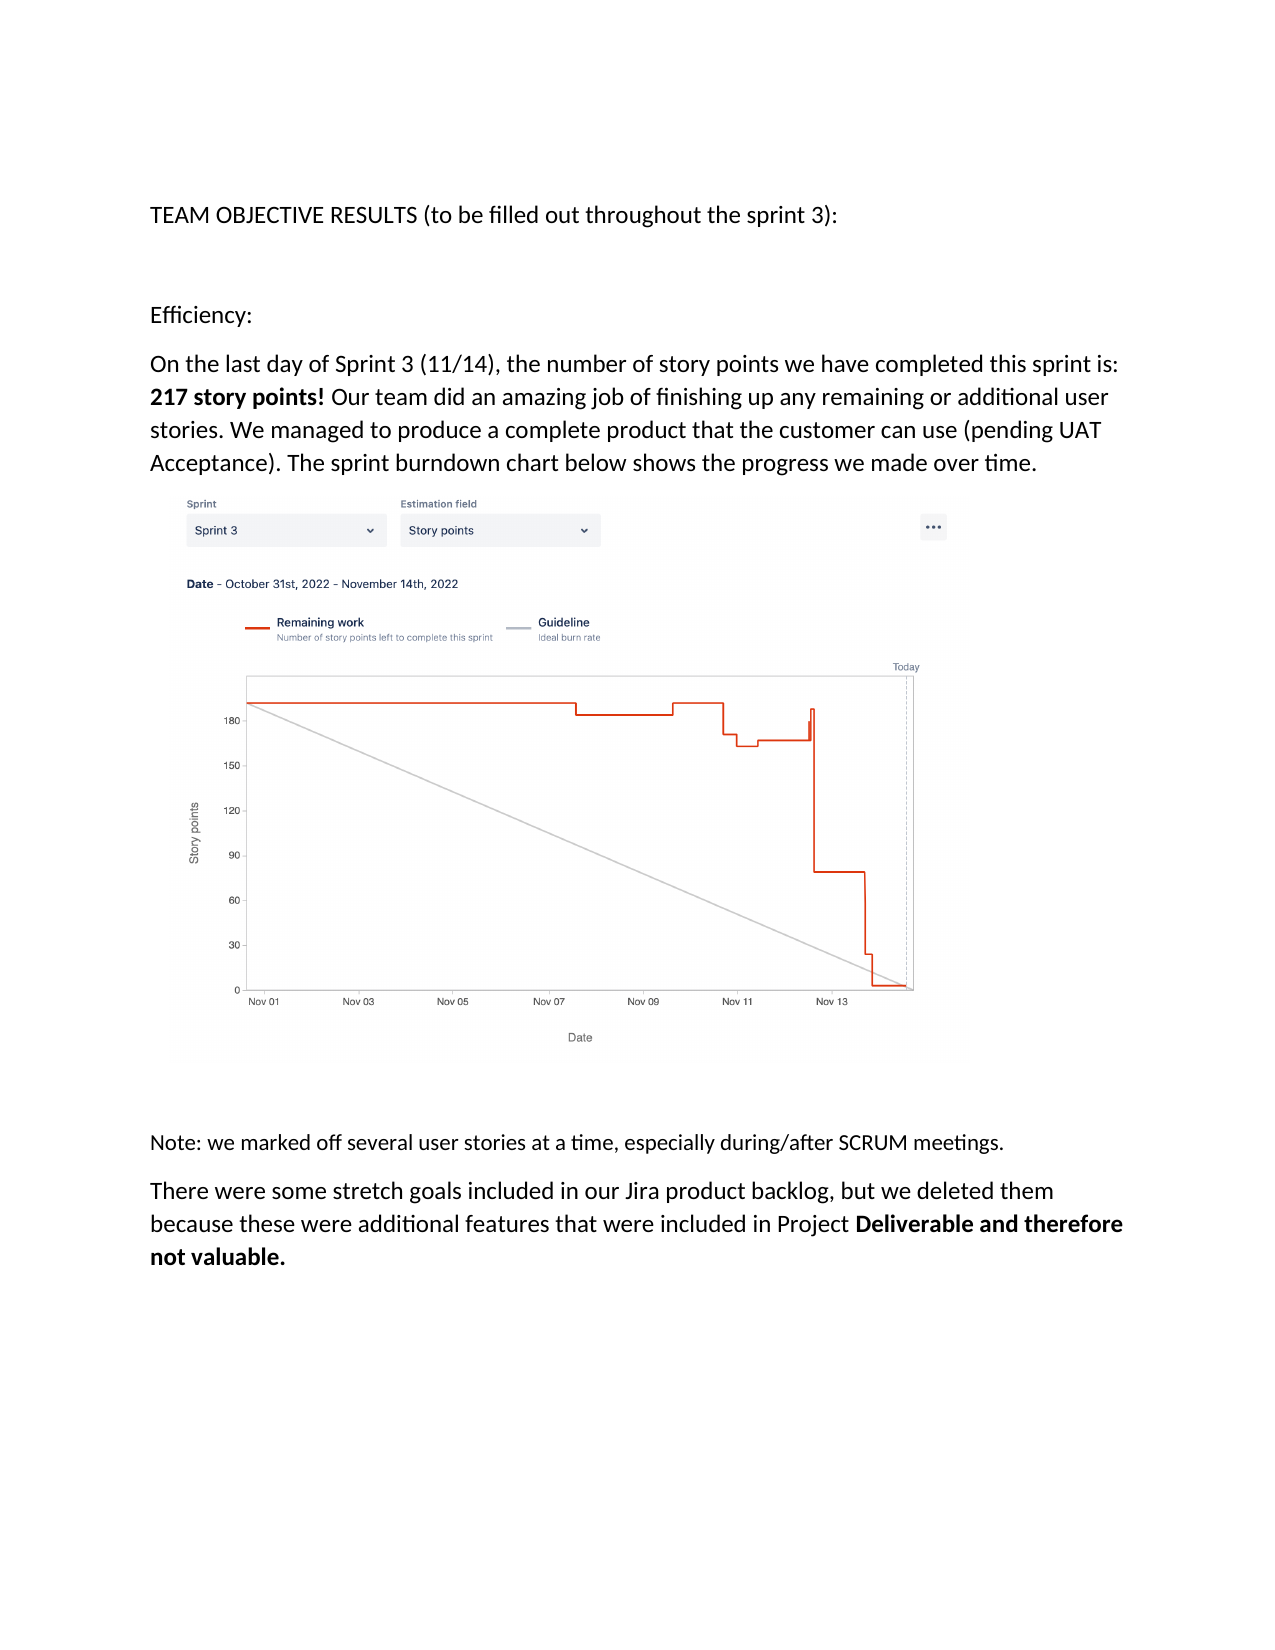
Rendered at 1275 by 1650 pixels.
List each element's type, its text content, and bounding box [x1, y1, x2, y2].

text Note: we marked off several user stories at a time, especially during/after SCRUM meetings. [150, 1128, 1125, 1157]
text On the last day of Sprint 3 (11/14), the number of story points we have completed this sprint is: 217 story points! Our team did an amazing job of finishing up any remaining or additional user stories. We managed to produce a complete product that the customer can use (pending UAT Acceptance). The sprint burndown chart below shows the progress we made over time. [150, 348, 1125, 478]
text TEAM OBJECTIVE RESULTS (to be filled out throughout the sprint 3): [150, 199, 1125, 230]
text Efficiency: [150, 299, 1125, 329]
text There were some stretch goals included in our Jira product backlog, but we deleted them because these were additional features that were included in Project Deliverable and therefore not valuable. [150, 1175, 1125, 1272]
